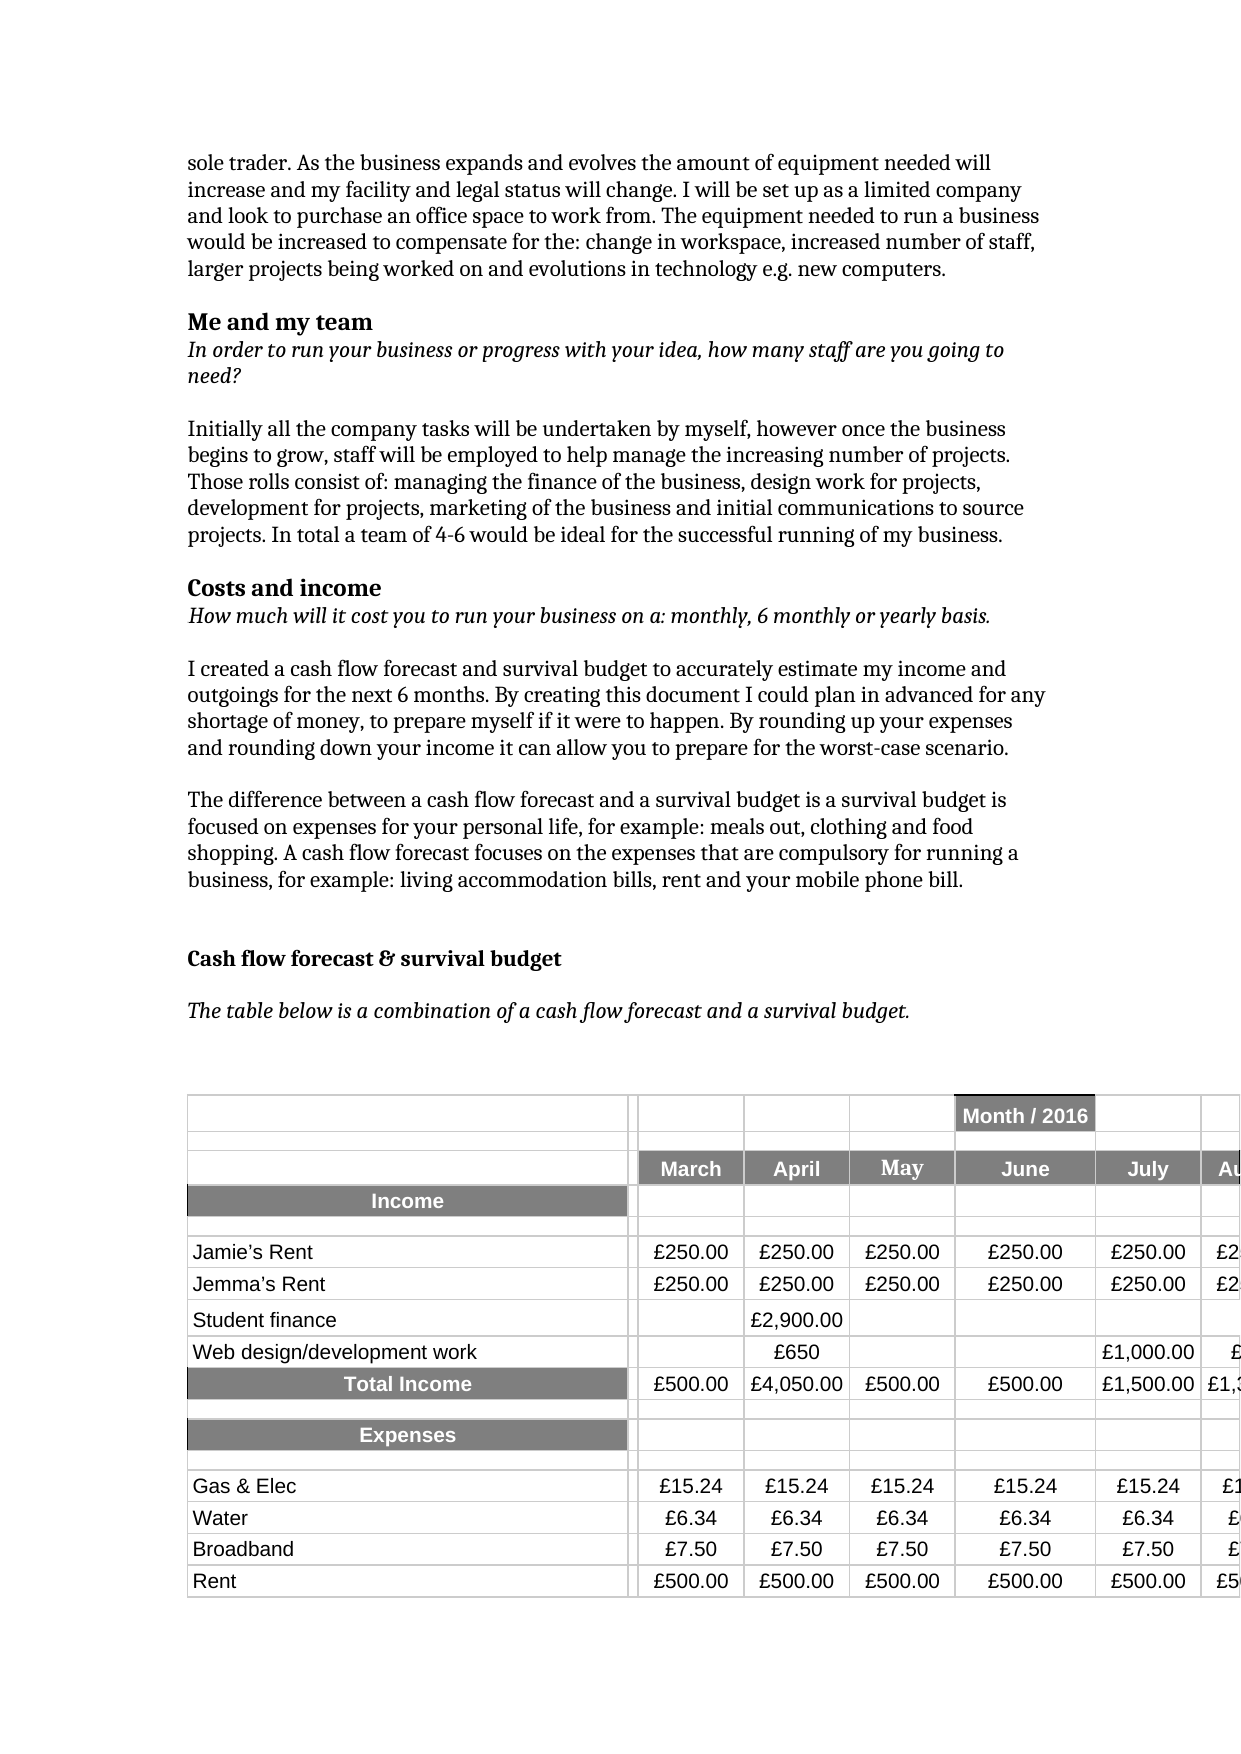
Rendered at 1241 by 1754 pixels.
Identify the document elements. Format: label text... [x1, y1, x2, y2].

table_cell £500.00 [639, 1368, 743, 1399]
table_cell [956, 1186, 1095, 1216]
table_cell £15.24 [639, 1471, 743, 1501]
table_cell [1202, 1420, 1239, 1450]
table_cell [188, 1132, 627, 1150]
table_cell £500.00 [745, 1566, 849, 1596]
table_cell June [956, 1151, 1095, 1184]
text Costs and income [187, 574, 1053, 603]
table_header [745, 1096, 849, 1131]
table_cell [188, 1400, 627, 1418]
table_cell Expenses [188, 1420, 627, 1450]
table_cell Web design/development work [188, 1337, 627, 1367]
table_cell £15.24 [850, 1471, 954, 1501]
table_cell [956, 1337, 1095, 1367]
table_cell £250.00 [1096, 1268, 1200, 1298]
table_cell £1,000.00 [1096, 1337, 1200, 1367]
table_cell [629, 1237, 637, 1267]
table_cell [1202, 1451, 1239, 1469]
table_cell [745, 1186, 849, 1216]
table_header [1202, 1096, 1239, 1131]
table_cell [745, 1400, 849, 1418]
table_cell Jemma’s Rent [188, 1268, 627, 1298]
table_cell [639, 1132, 743, 1150]
table_cell March [639, 1151, 743, 1184]
table_cell [1096, 1420, 1200, 1450]
table_cell £15.24 [1096, 1471, 1200, 1501]
text Cash flow forecast & survival budget [187, 945, 1053, 972]
table_cell Broadband [188, 1534, 627, 1564]
table_cell [1096, 1300, 1200, 1335]
table_cell £850 [1202, 1337, 1239, 1367]
table_cell £6.34 [745, 1502, 849, 1532]
table_cell Income [188, 1186, 627, 1216]
table_cell [1096, 1451, 1200, 1469]
table_cell £250.00 [745, 1237, 849, 1267]
table_cell [188, 1217, 627, 1235]
table_cell £7.50 [639, 1534, 743, 1564]
table_cell [639, 1451, 743, 1469]
table_cell [850, 1300, 954, 1335]
table_cell [745, 1217, 849, 1235]
table_cell Jamie’s Rent [188, 1237, 627, 1267]
table_cell [850, 1132, 954, 1150]
table_cell [850, 1451, 954, 1469]
table_cell [639, 1337, 743, 1367]
table_header [188, 1096, 627, 1131]
table_cell £1,350.00 [1202, 1368, 1239, 1399]
table_cell [629, 1451, 637, 1469]
table_cell [1202, 1400, 1239, 1418]
table_cell August [1202, 1151, 1239, 1184]
table_cell Gas & Elec [188, 1471, 627, 1501]
table_cell [639, 1420, 743, 1450]
table_cell [629, 1300, 637, 1335]
text Me and my team [187, 308, 1053, 337]
table_cell [639, 1300, 743, 1335]
table_cell [629, 1132, 637, 1150]
table_cell Total Income [188, 1368, 627, 1399]
table_cell May [850, 1151, 954, 1184]
table_cell £15.24 [956, 1471, 1095, 1501]
table_header [629, 1096, 637, 1131]
table_cell [629, 1337, 637, 1367]
table_cell £250.00 [1096, 1237, 1200, 1267]
table_cell [629, 1502, 637, 1532]
table_cell £250.00 [850, 1237, 954, 1267]
table_cell [1096, 1217, 1200, 1235]
table_cell [956, 1132, 1095, 1150]
table_header [1096, 1096, 1200, 1131]
table_cell April [745, 1151, 849, 1184]
table_cell £4,050.00 [745, 1368, 849, 1399]
text In order to run your business or progress with your idea, how many staff are you going to need? [187, 337, 1053, 389]
table_cell £250.00 [956, 1237, 1095, 1267]
table_cell [956, 1217, 1095, 1235]
table_cell [850, 1217, 954, 1235]
table_cell [956, 1300, 1095, 1335]
table_cell [629, 1368, 637, 1399]
table_cell [639, 1186, 743, 1216]
table_cell Student finance [188, 1300, 627, 1335]
table_cell £6.34 [956, 1502, 1095, 1532]
table_cell [745, 1451, 849, 1469]
table_cell £6.34 [1202, 1502, 1239, 1532]
table_cell [629, 1420, 637, 1450]
table_cell £250.00 [956, 1268, 1095, 1298]
table_cell [629, 1534, 637, 1564]
table_cell [188, 1451, 627, 1469]
table_cell [1202, 1217, 1239, 1235]
table_cell £6.34 [850, 1502, 954, 1532]
table_cell Rent [188, 1566, 627, 1596]
table_cell £650 [745, 1337, 849, 1367]
table_cell [956, 1451, 1095, 1469]
table_cell [956, 1420, 1095, 1450]
table_header [639, 1096, 743, 1131]
table_cell [850, 1186, 954, 1216]
table_cell [629, 1186, 637, 1216]
table_cell £6.34 [639, 1502, 743, 1532]
table_cell £500.00 [850, 1566, 954, 1596]
table_cell £500.00 [639, 1566, 743, 1596]
table_cell [629, 1566, 637, 1596]
table_cell [629, 1268, 637, 1298]
table_cell £250.00 [639, 1268, 743, 1298]
table_cell £7.50 [1096, 1534, 1200, 1564]
table_cell £15.24 [1202, 1471, 1239, 1501]
table_cell July [1096, 1151, 1200, 1184]
table_cell [1202, 1132, 1239, 1150]
table_cell £250.00 [639, 1237, 743, 1267]
table_cell [956, 1400, 1095, 1418]
table_cell [629, 1151, 637, 1184]
table_cell £500.00 [850, 1368, 954, 1399]
table_cell £250.00 [1202, 1268, 1239, 1298]
table_cell £6.34 [1096, 1502, 1200, 1532]
table_cell £7.50 [850, 1534, 954, 1564]
text 1How much will it cost you to run your business on a: monthly, 6 monthly or yearly basis. [187, 603, 1053, 629]
table_cell [850, 1400, 954, 1418]
table_cell [629, 1471, 637, 1501]
table_cell [629, 1400, 637, 1418]
table_cell [188, 1151, 627, 1184]
text Initially all the company tasks will be undertaken by myself, however once the business begins to grow, staff will be employed to help manage the increasing number of projects. Those rolls consist of: managing the finance of the business, design work for projects, development for projects, marketing of the business and initial communications to source projects. In total a team of 4-6 would be ideal for the successful running of my business. [187, 416, 1053, 548]
table_cell £500.00 [956, 1368, 1095, 1399]
table_cell [639, 1400, 743, 1418]
text The difference between a cash flow forecast and a survival budget is a survival budget is focused on expenses for your personal life, for example: meals out, clothing and food shopping. A cash flow forecast focuses on the expenses that are compulsory for running a business, for example: living accommodation bills, rent and your mobile phone bill. [187, 787, 1053, 893]
table_cell £7.50 [745, 1534, 849, 1564]
table_cell [1096, 1132, 1200, 1150]
table_header Month / 2016 [956, 1096, 1095, 1131]
table_cell £2,900.00 [745, 1300, 849, 1335]
table_cell [745, 1132, 849, 1150]
table_cell [850, 1420, 954, 1450]
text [187, 150, 1053, 282]
table_header [850, 1096, 954, 1131]
table_cell [629, 1217, 637, 1235]
table_cell [1096, 1400, 1200, 1418]
table_cell [1096, 1186, 1200, 1216]
table_cell £500.00 [956, 1566, 1095, 1596]
table_cell £250.00 [745, 1268, 849, 1298]
table_cell £7.50 [956, 1534, 1095, 1564]
text I created a cash flow forecast and survival budget to accurately estimate my income and outgoings for the next 6 months. By creating this document I could plan in advanced for any shortage of money, to prepare myself if it were to happen. By rounding up your expenses and rounding down your income it can allow you to prepare for the worst-case scenario. [187, 656, 1053, 761]
table_cell £500.00 [1202, 1566, 1239, 1596]
table_cell [745, 1420, 849, 1450]
table_cell £250.00 [850, 1268, 954, 1298]
table_cell [850, 1337, 954, 1367]
text The table below is a combination of a cash flow forecast and a survival budget. [187, 998, 1053, 1024]
table_cell Water [188, 1502, 627, 1532]
table_cell £500.00 [1096, 1566, 1200, 1596]
table_cell £15.24 [745, 1471, 849, 1501]
table_cell £1,500.00 [1096, 1368, 1200, 1399]
table_cell £250.00 [1202, 1237, 1239, 1267]
table_cell £7.50 [1202, 1534, 1239, 1564]
table_cell [639, 1217, 743, 1235]
table_cell [1202, 1186, 1239, 1216]
